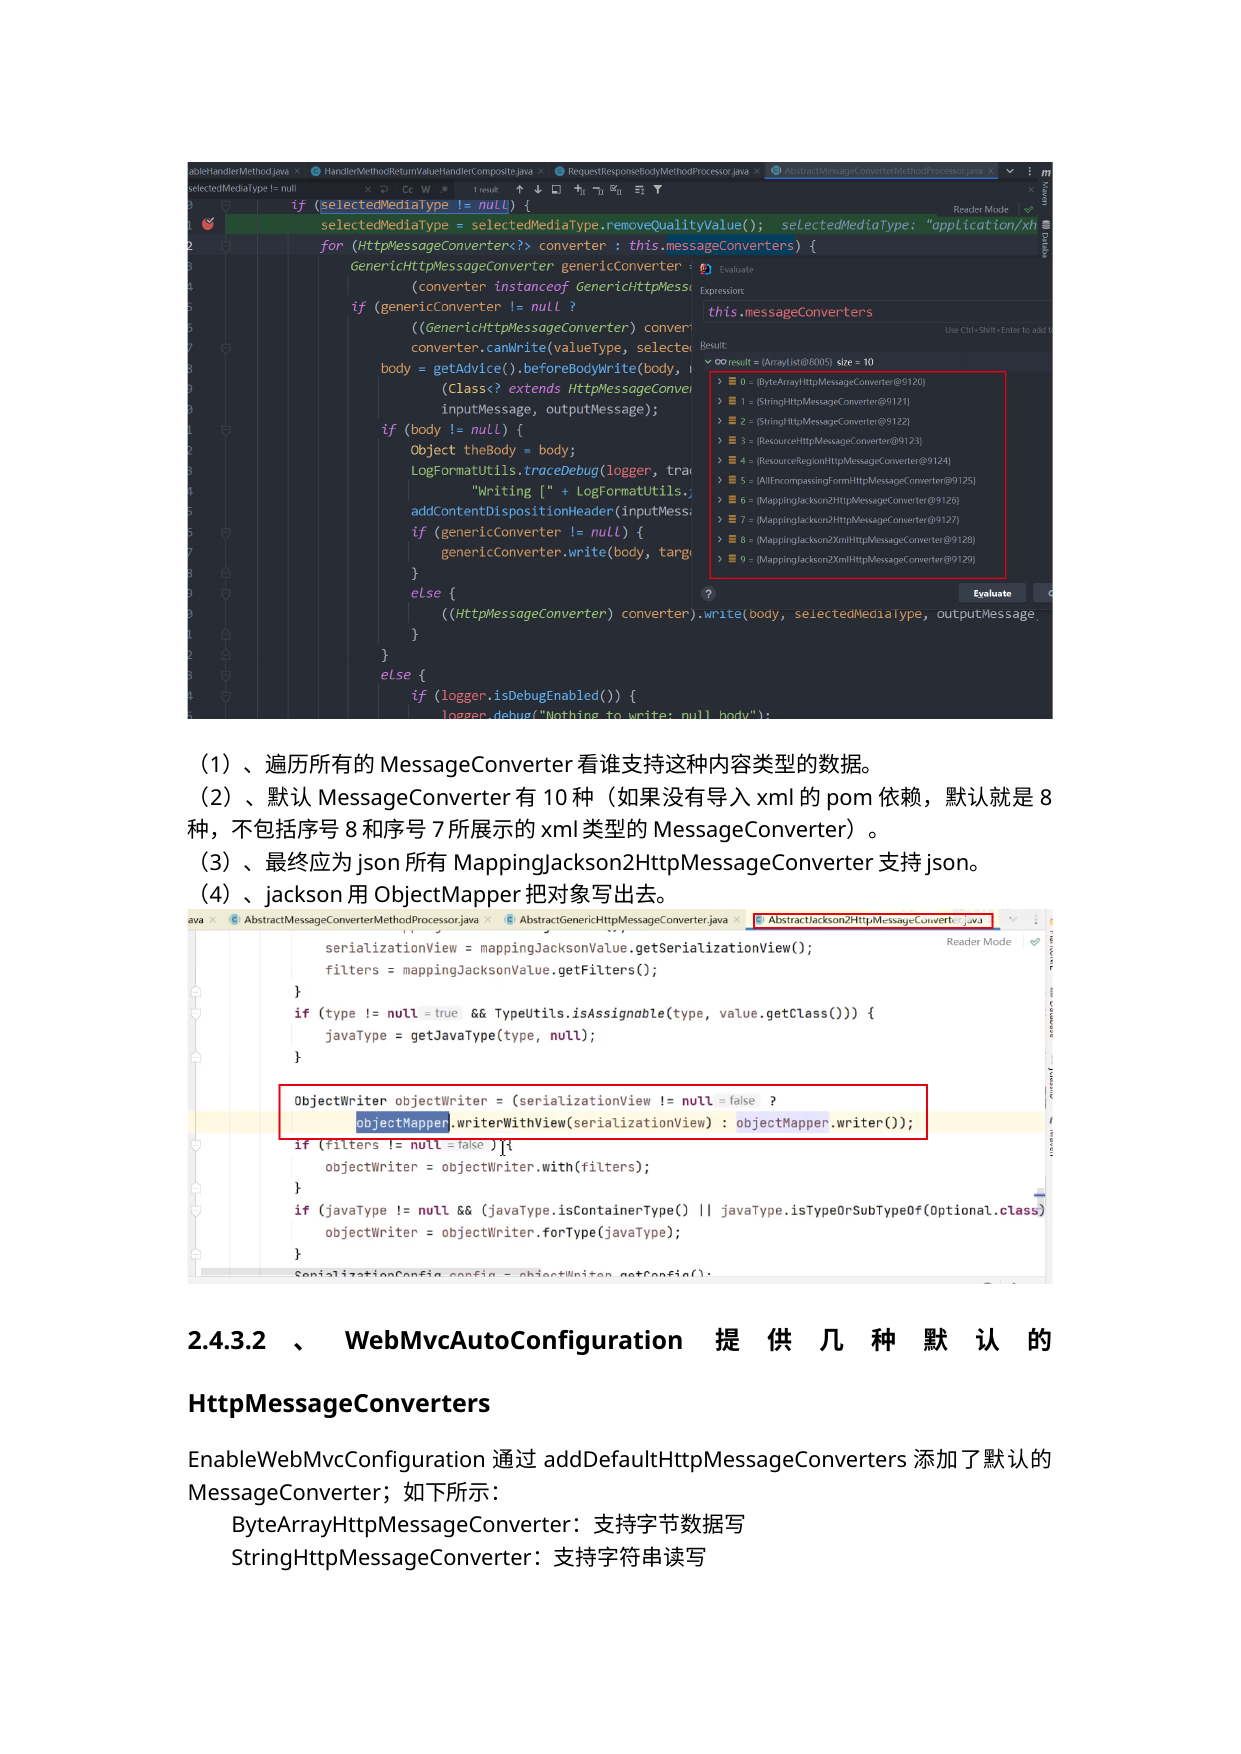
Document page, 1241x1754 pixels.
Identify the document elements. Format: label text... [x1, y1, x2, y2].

text （1）、遍历所有的MessageConverter看谁支持这种内容类型的数据。 [187, 747, 1053, 779]
text StringHttpMessageConverter：支持字符串读写 [187, 1539, 1053, 1572]
text （4）、jackson用ObjectMapper把对象写出去。 [187, 877, 1053, 909]
picture [187, 909, 1053, 1284]
picture [187, 162, 1053, 719]
text ByteArrayHttpMessageConverter：支持字节数据写 [187, 1507, 1053, 1539]
text EnableWebMvcConfiguration通过addDefaultHttpMessageConverters添加了默认的MessageConverter；如下所示： [187, 1442, 1053, 1507]
text （3）、最终应为json所有MappingJackson2HttpMessageConverter支持json。 [187, 844, 1053, 877]
text （2）、默认MessageConverter有10种（如果没有导入xml的pom依赖，默认就是8种，不包括序号8和序号7所展示的xml类型的MessageConverter）。 [187, 779, 1053, 844]
subtitle 2.4.3.2、WebMvcAutoConfiguration提供几种默认的HttpMessageConverters [187, 1306, 1053, 1436]
